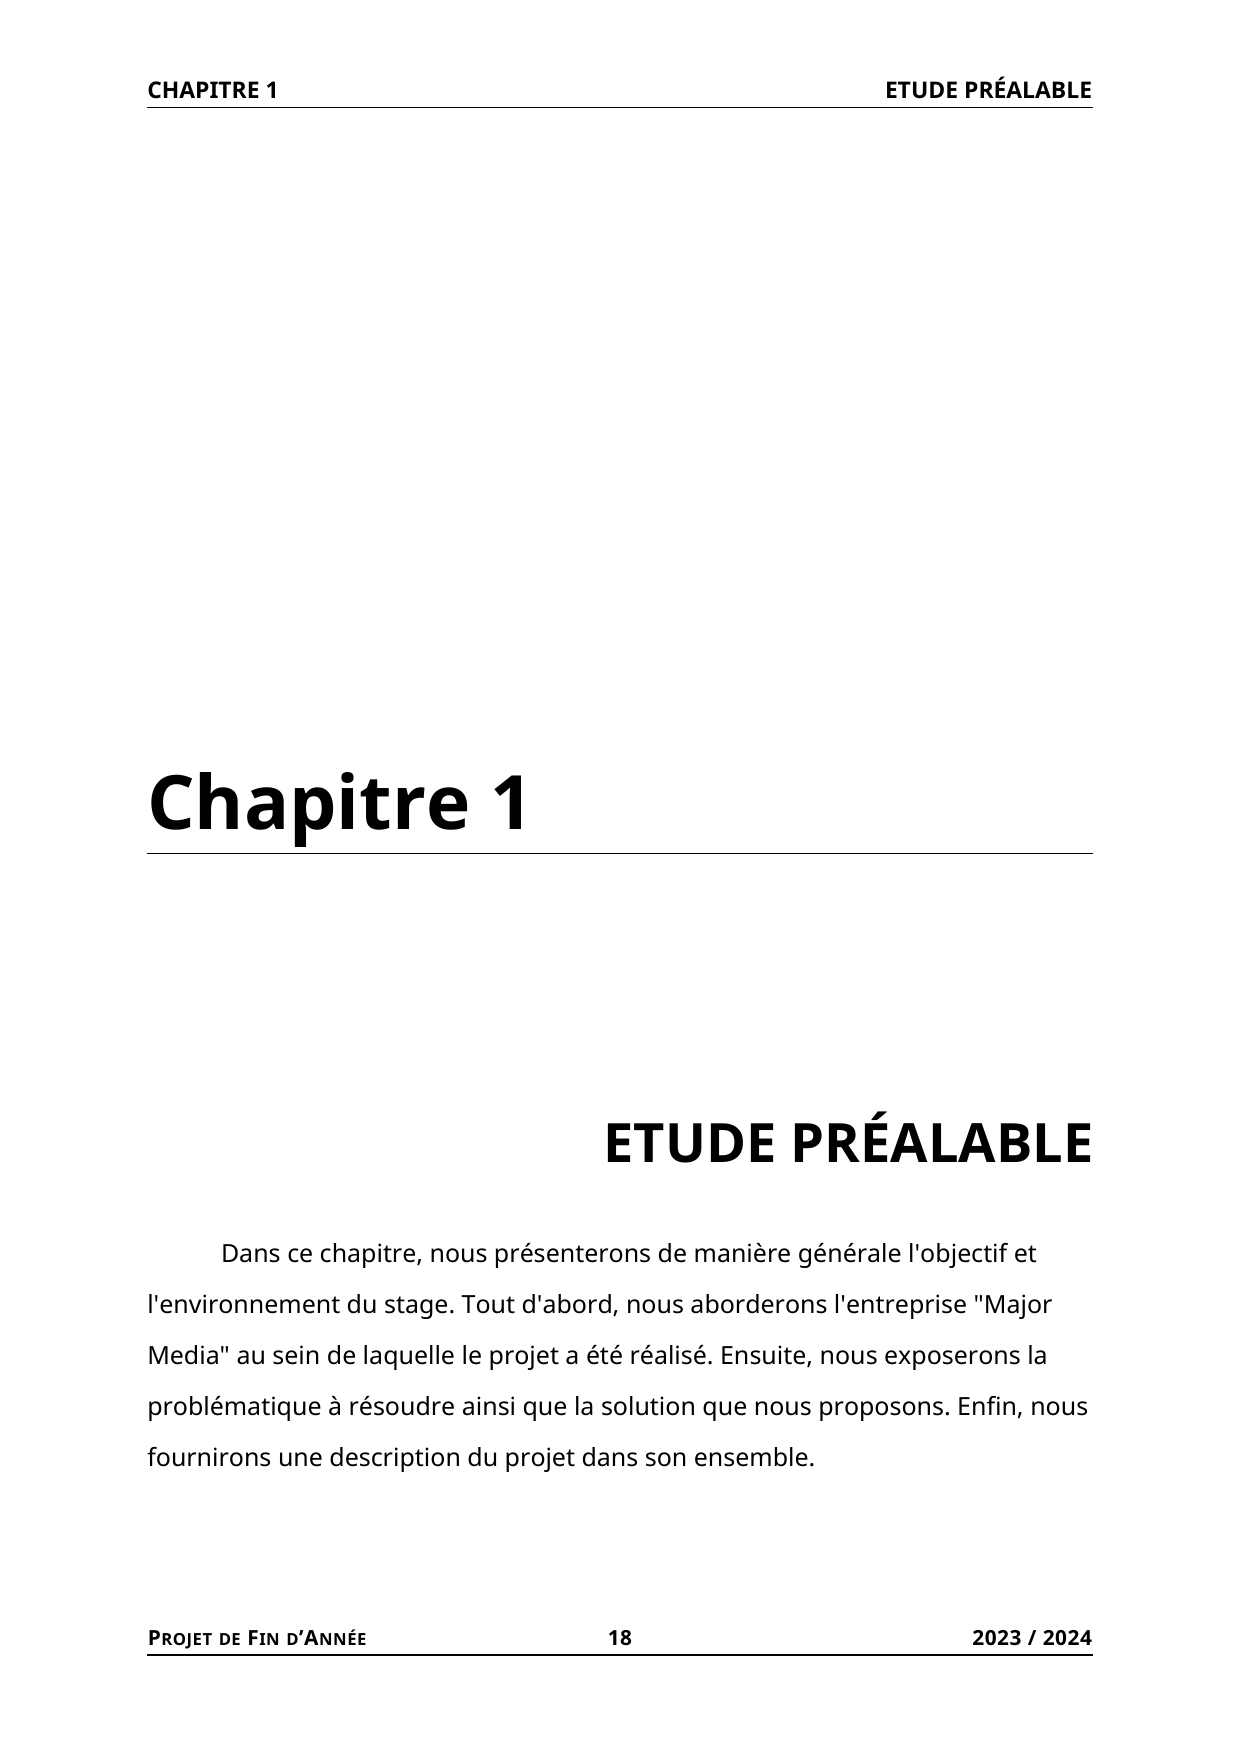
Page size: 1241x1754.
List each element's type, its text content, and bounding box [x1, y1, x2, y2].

text ETUDE PRÉALABLE [147, 1104, 1093, 1178]
text Dans ce chapitre, nous présenterons de manière générale l'objectif et l'environnement du stage. Tout d'abord, nous aborderons l'entreprise "Major Media" au sein de laquelle le projet a été réalisé. Ensuite, nous exposerons la problématique à résoudre ainsi que la solution que nous proposons. Enfin, nous fournirons une description du projet dans son ensemble. [147, 1236, 1093, 1474]
text Chapitre 1 [147, 749, 1093, 853]
